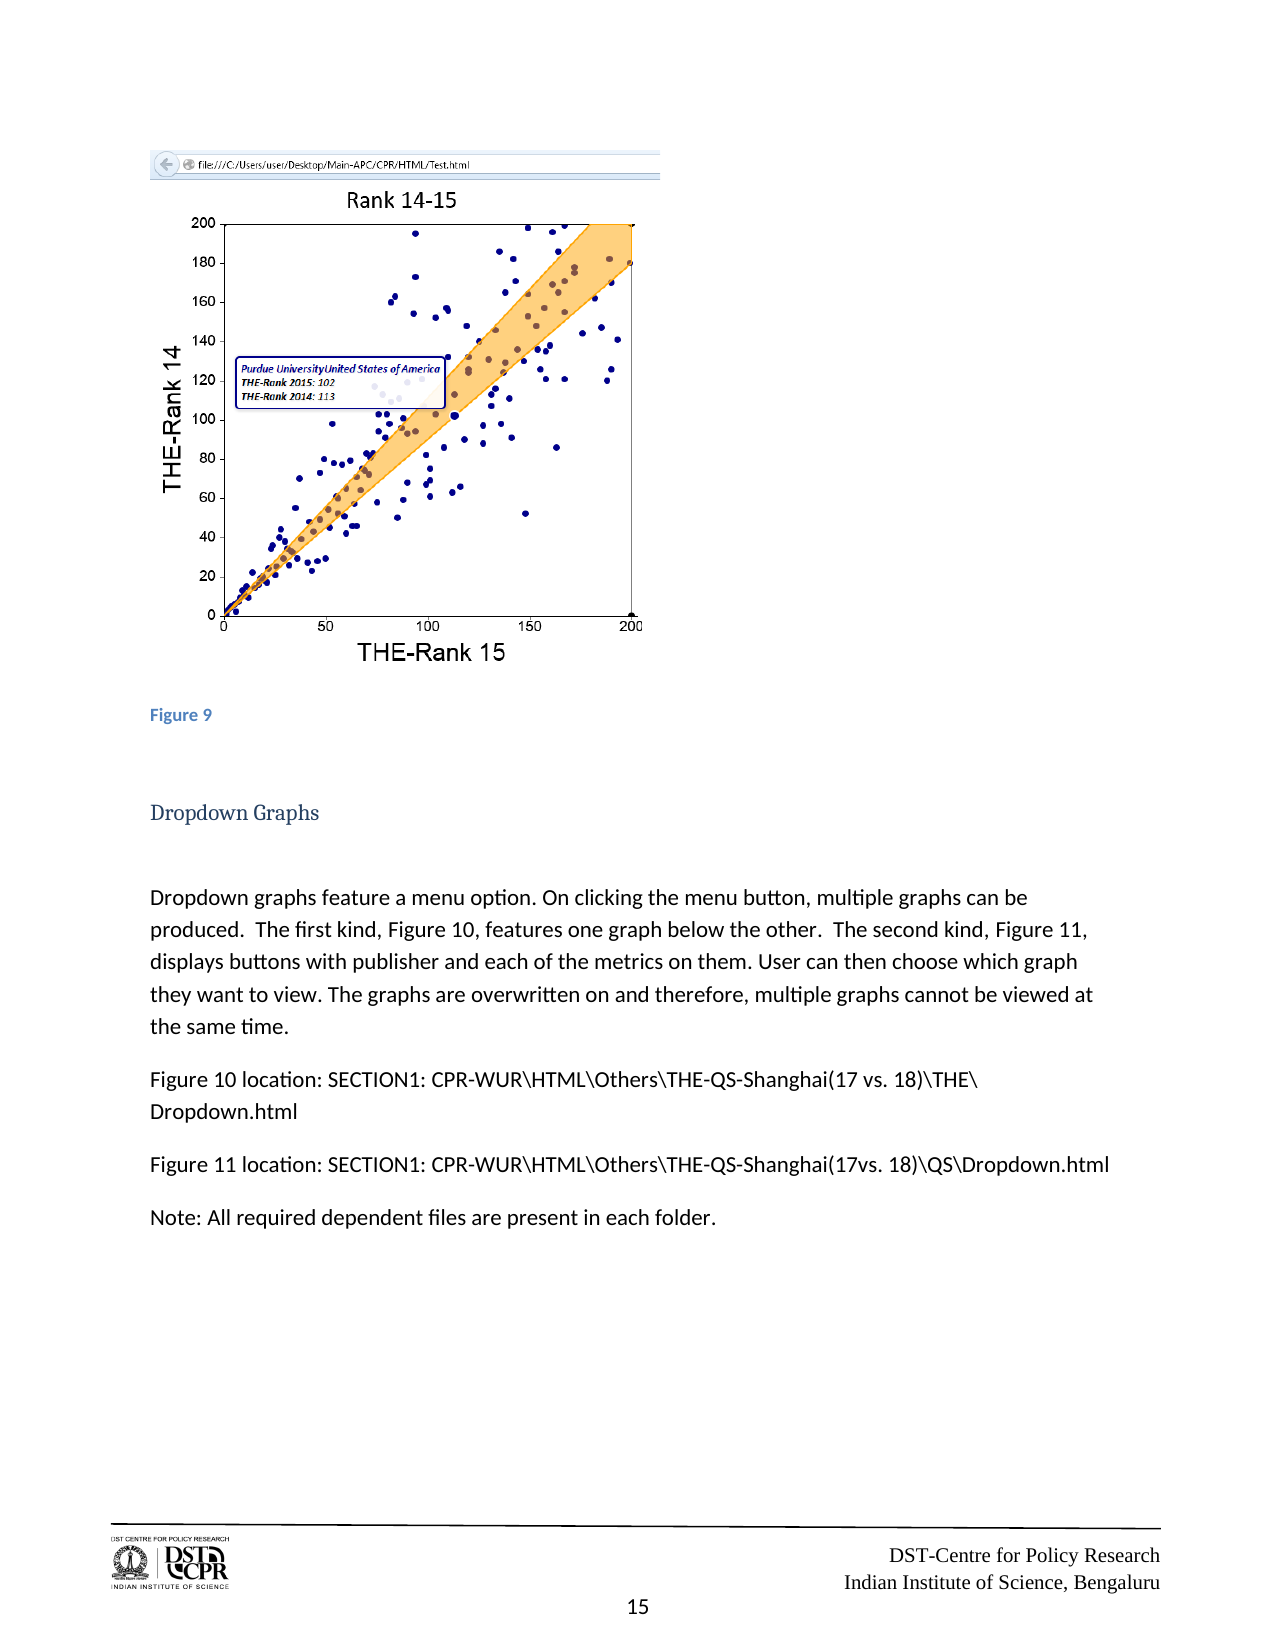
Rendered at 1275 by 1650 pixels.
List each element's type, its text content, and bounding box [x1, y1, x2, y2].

text Dropdown graphs feature a menu option. On clicking the menu button, multiple graphs can be produced. The first kind, Figure 10, features one graph below the other. The second kind, Figure 11, displays buttons with publisher and each of the metrics on them. User can then choose which graph they want to view. The graphs are overwritten on and therefore, multiple graphs cannot be viewed at the same time. [150, 883, 1125, 1040]
subtitle Dropdown Graphs [150, 800, 1125, 826]
picture [150, 150, 661, 679]
picture [109, 1533, 232, 1592]
text Figure 10 location: SECTION1: CPR-WUR\HTML\Others\THE-QS-Shanghai(17 vs. 18)\THE\Dropdown.html [150, 1065, 1125, 1125]
text Figure 11 location: SECTION1: CPR-WUR\HTML\Others\THE-QS-Shanghai(17vs. 18)\QS\Dropdown.html [150, 1150, 1125, 1178]
text Note: All required dependent files are present in each folder. [150, 1203, 1125, 1231]
